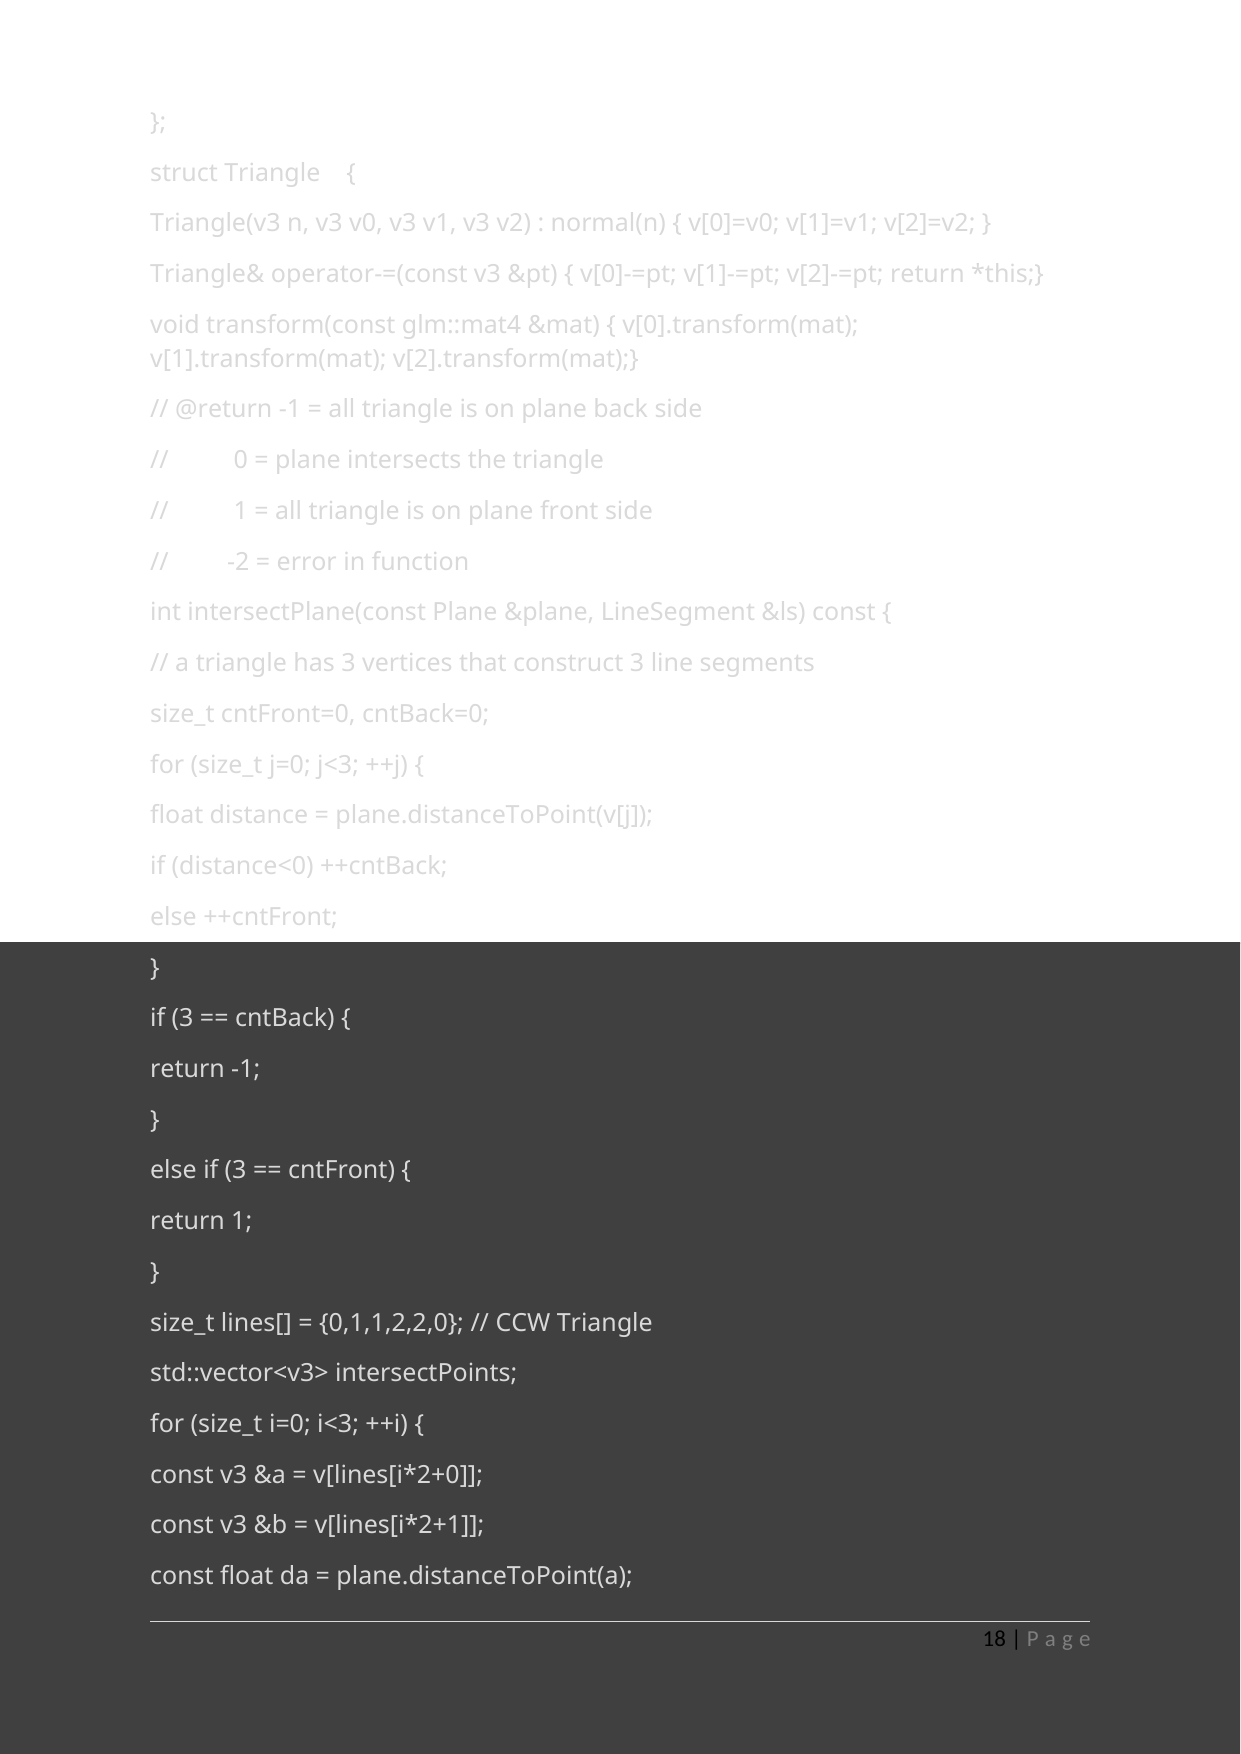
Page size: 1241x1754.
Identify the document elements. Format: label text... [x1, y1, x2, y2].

text // 1 = all triangle is on plane front side [150, 493, 1090, 527]
text size_t cntFront=0, cntBack=0; [150, 696, 1090, 729]
text int intersectPlane(const Plane &plane, LineSegment &ls) const { [150, 594, 1090, 628]
text } [150, 1101, 1090, 1135]
text Triangle(v3 n, v3 v0, v3 v1, v3 v2) : normal(n) { v[0]=v0; v[1]=v1; v[2]=v2; } [150, 205, 1090, 239]
text for (size_t i=0; i<3; ++i) { [150, 1406, 1090, 1440]
text } [150, 1253, 1090, 1288]
text else ++cntFront; [150, 898, 1090, 932]
text Triangle& operator-=(const v3 &pt) { v[0]-=pt; v[1]-=pt; v[2]-=pt; return *this;} [150, 256, 1090, 290]
text for (size_t j=0; j<3; ++j) { [150, 746, 1090, 780]
text // @return -1 = all triangle is on plane back side [150, 391, 1090, 425]
text std::vector<v3> intersectPoints; [150, 1355, 1090, 1389]
text struct Triangle { [150, 154, 1090, 188]
text if (3 == cntBack) { [150, 1000, 1090, 1034]
text } [150, 949, 1090, 983]
text const v3 &b = v[lines[i*2+1]]; [150, 1507, 1090, 1541]
text if (distance<0) ++cntBack; [150, 848, 1090, 882]
text return 1; [150, 1203, 1090, 1237]
text float distance = plane.distanceToPoint(v[j]); [150, 797, 1090, 831]
text // -2 = error in function [150, 543, 1090, 577]
text }; [150, 103, 1090, 137]
text return -1; [150, 1051, 1090, 1085]
text const float da = plane.distanceToPoint(a); [150, 1558, 1090, 1592]
text // 0 = plane intersects the triangle [150, 442, 1090, 476]
text const v3 &a = v[lines[i*2+0]]; [150, 1456, 1090, 1491]
text // a triangle has 3 vertices that construct 3 line segments [150, 645, 1090, 679]
text else if (3 == cntFront) { [150, 1152, 1090, 1186]
text size_t lines[] = {0,1,1,2,2,0}; // CCW Triangle [150, 1304, 1090, 1338]
text void transform(const glm::mat4 &mat) { v[0].transform(mat); v[1].transform(mat); v[2].transform(mat);} [150, 306, 1090, 374]
